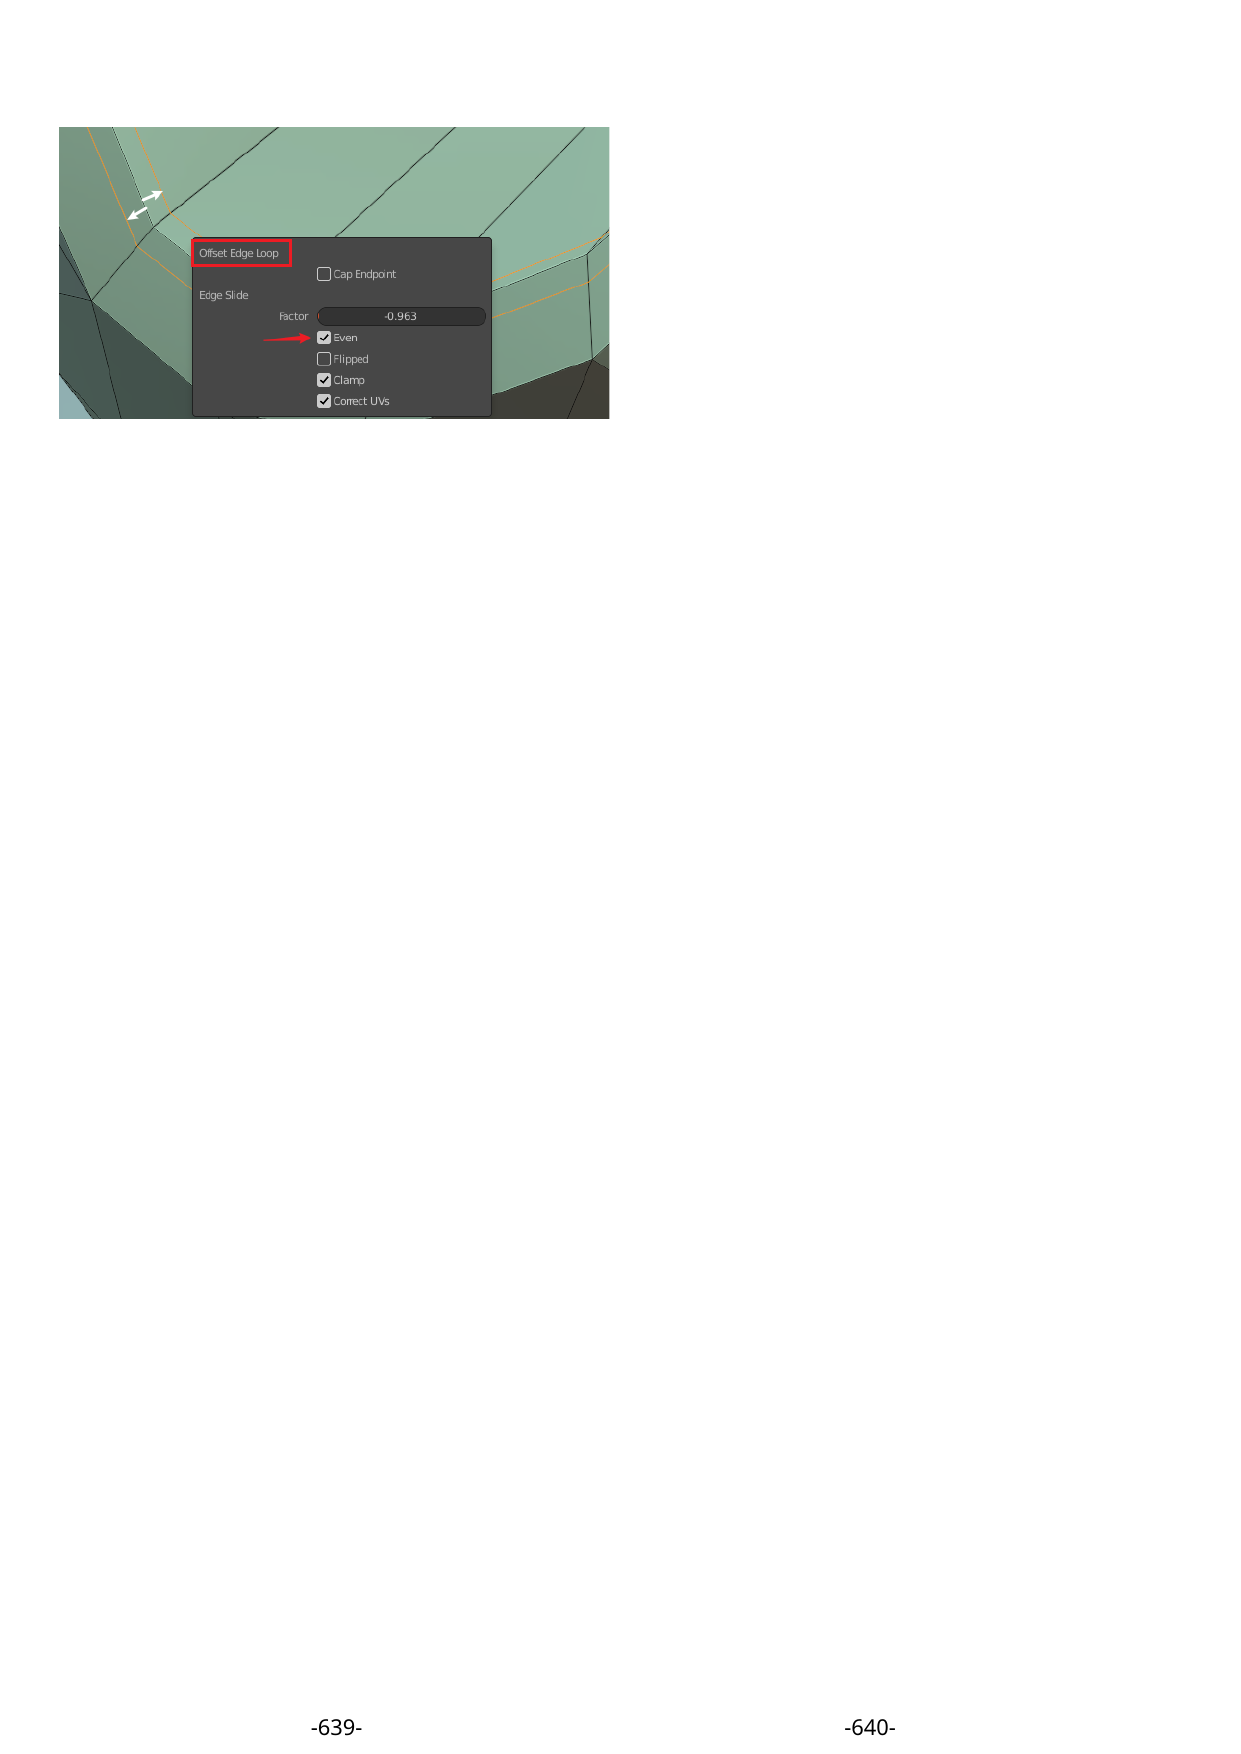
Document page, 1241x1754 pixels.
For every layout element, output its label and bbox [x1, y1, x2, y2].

picture [59, 127, 610, 419]
